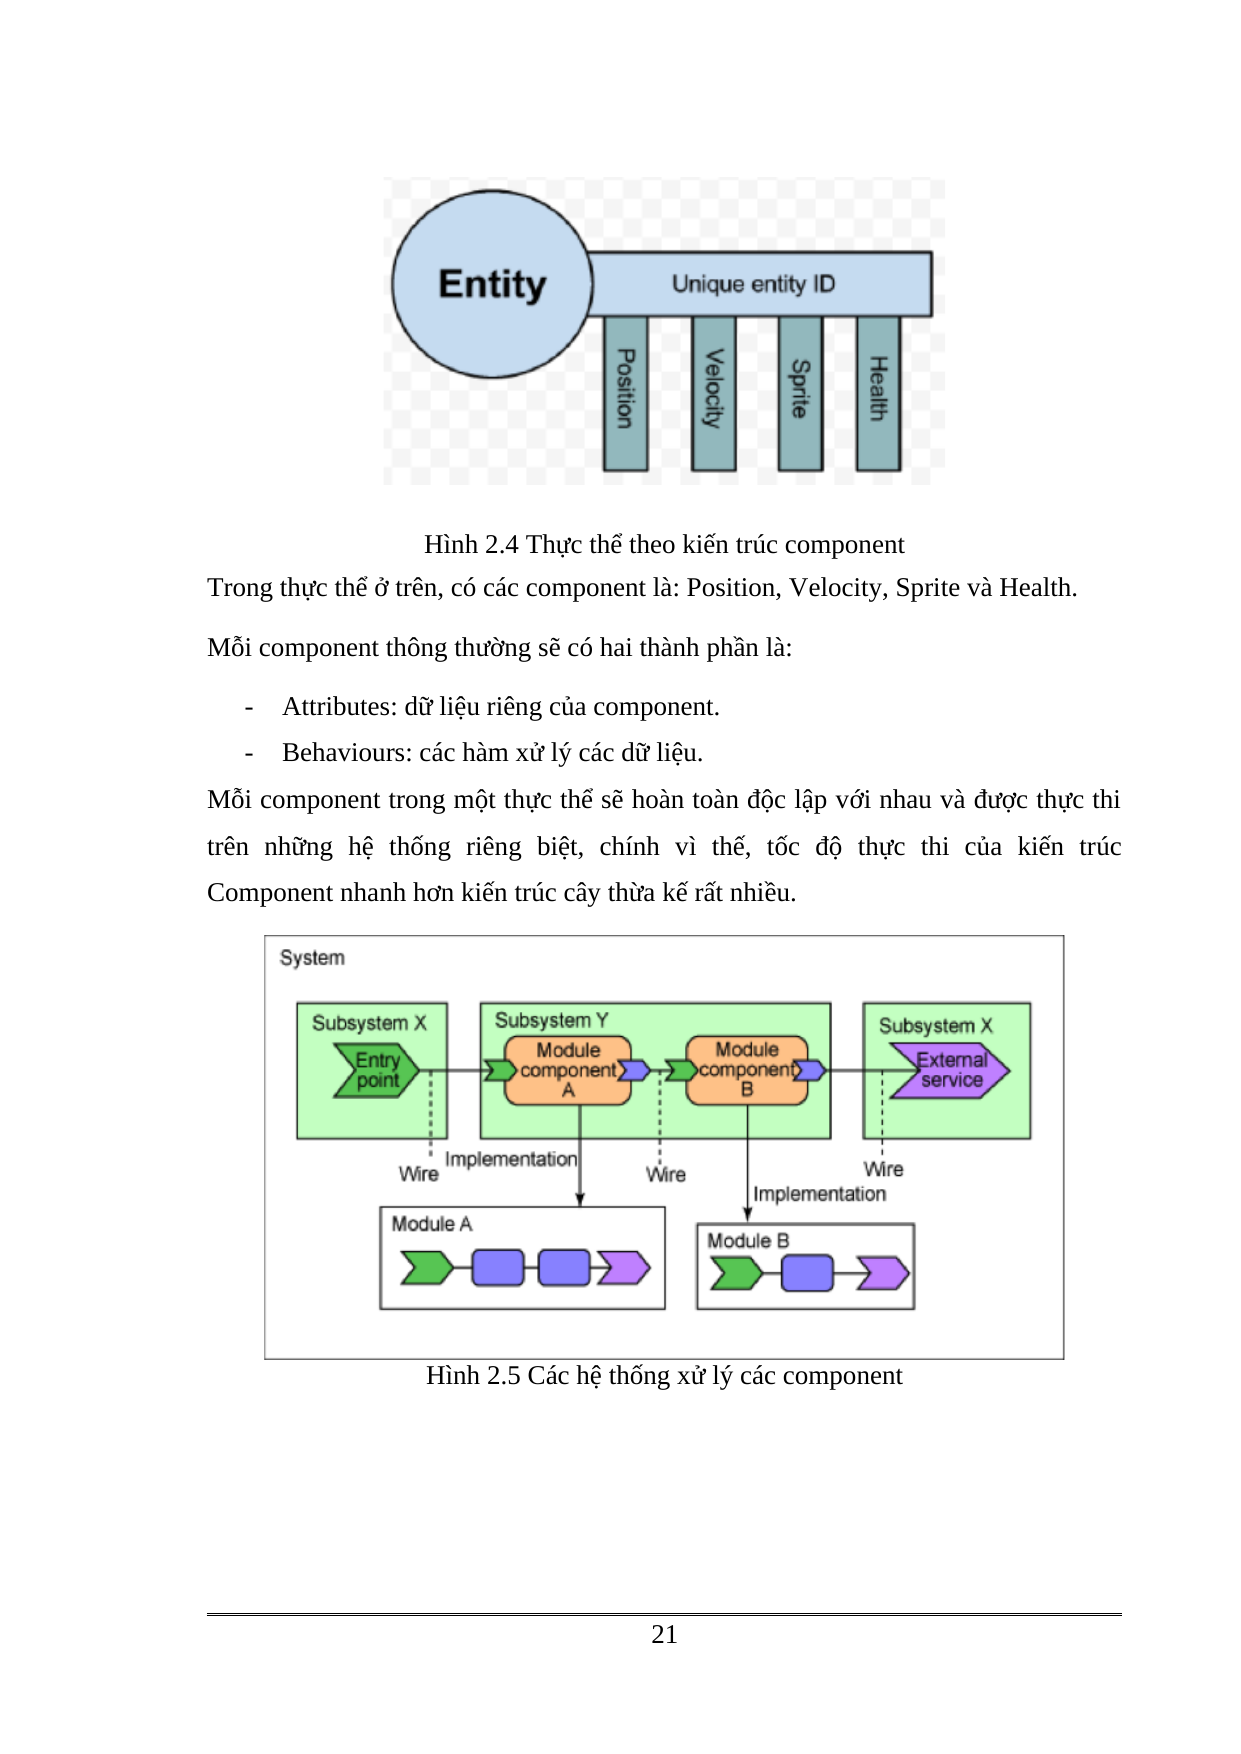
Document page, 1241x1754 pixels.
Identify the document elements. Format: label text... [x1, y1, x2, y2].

text Mỗi component trong một thực thể sẽ hoàn toàn độc lập với nhau và được thực thi trên những hệ thống riêng biệt, chính vì thế, tốc độ thực thi của kiến trúc Component nhanh hơn kiến trúc cây thừa kế rất nhiều. [207, 783, 1122, 908]
picture [264, 935, 1065, 1360]
text Trong thực thể ở trên, có các component là: Position, Velocity, Sprite và Health. [207, 572, 1122, 603]
picture [383, 177, 946, 485]
list Attributes: dữ liệu riêng của component. [244, 690, 1122, 721]
list Behaviours: các hàm xử lý các dữ liệu. [244, 737, 1122, 768]
text Mỗi component thông thường sẽ có hai thành phần là: [207, 631, 1122, 662]
